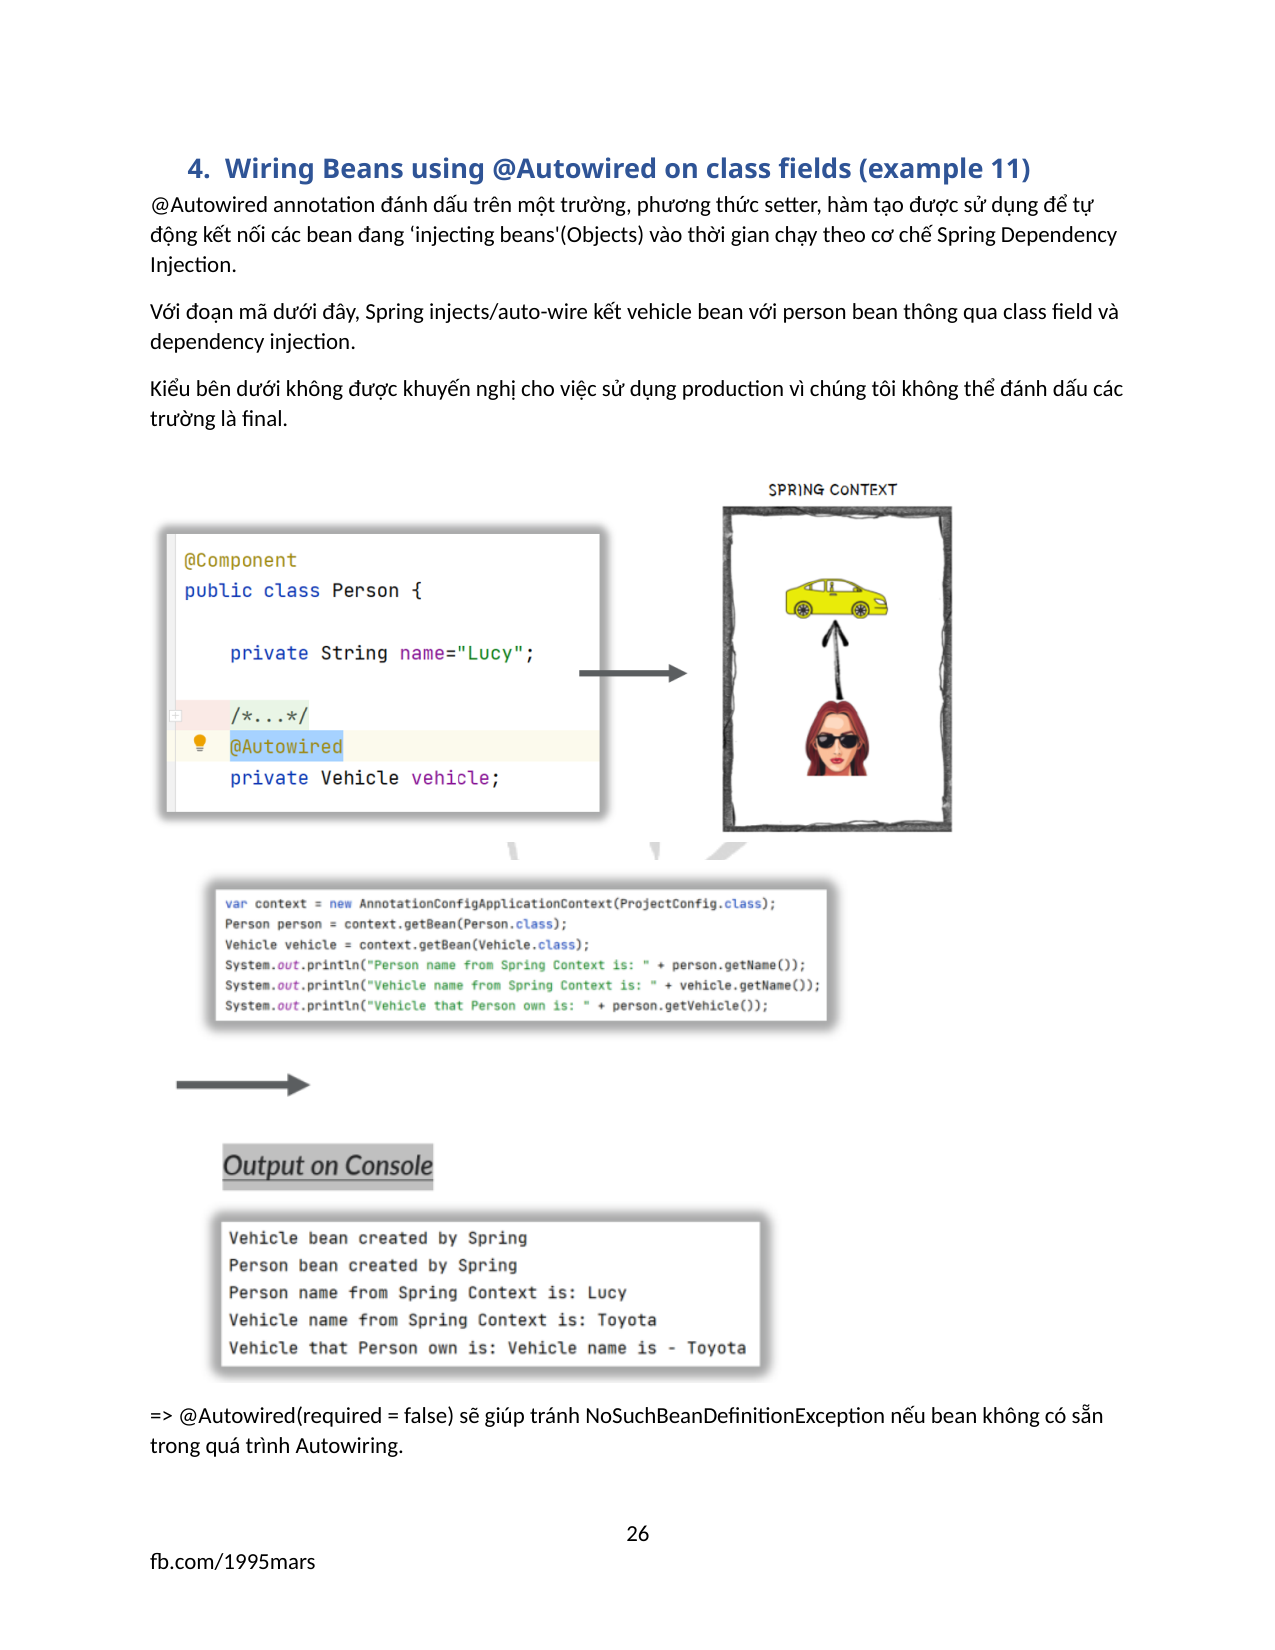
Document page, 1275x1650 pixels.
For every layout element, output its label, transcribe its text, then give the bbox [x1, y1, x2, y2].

text Kiểu bên dưới không được khuyến nghị cho việc sử dụng production vì chúng tôi không thể đánh dấu các trường là final. [150, 374, 1125, 432]
text => @Autowired(required = false) sẽ giúp tránh NoSuchBeanDefinitionException nếu bean không có sẵn trong quá trình Autowiring. [150, 1401, 1125, 1459]
subtitle Wiring Beans using @Autowired on class fields (example 11) [187, 150, 1125, 187]
picture [150, 451, 972, 842]
text Với đoạn mã dưới đây, Spring injects/auto-wire kết vehicle bean với person bean thông qua class field và dependency injection. [150, 297, 1125, 355]
picture [150, 860, 855, 1383]
text @Autowired annotation đánh dấu trên một trường, phương thức setter, hàm tạo được sử dụng để tự động kết nối các bean đang ‘injecting beans'(Objects) vào thời gian chạy theo cơ chế Spring Dependency Injection. [150, 190, 1125, 278]
